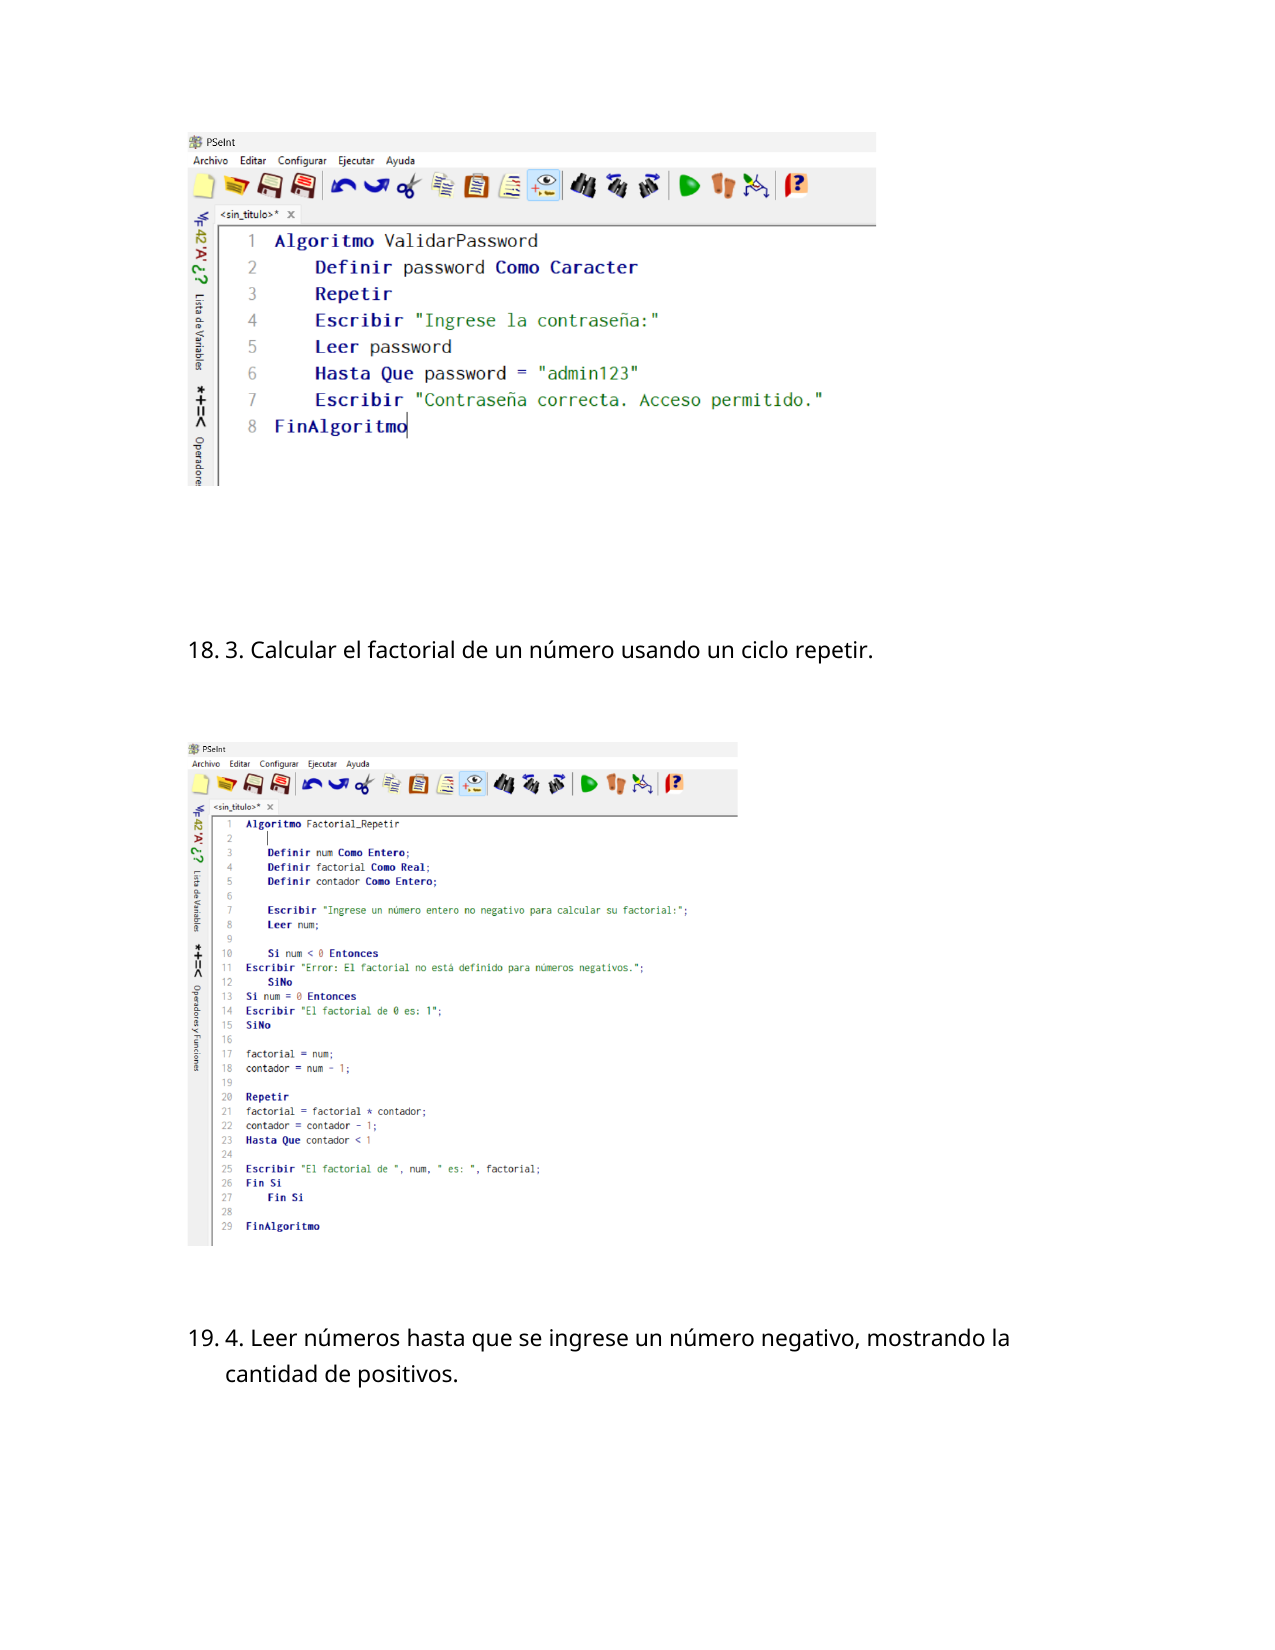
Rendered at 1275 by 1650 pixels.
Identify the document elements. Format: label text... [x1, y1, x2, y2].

list 3. Calcular el factorial de un número usando un ciclo repetir. [187, 634, 1087, 665]
list 4. Leer números hasta que se ingrese un número negativo, mostrando la cantidad de positivos. [187, 1322, 1087, 1389]
picture [187, 132, 877, 486]
picture [187, 742, 738, 1246]
